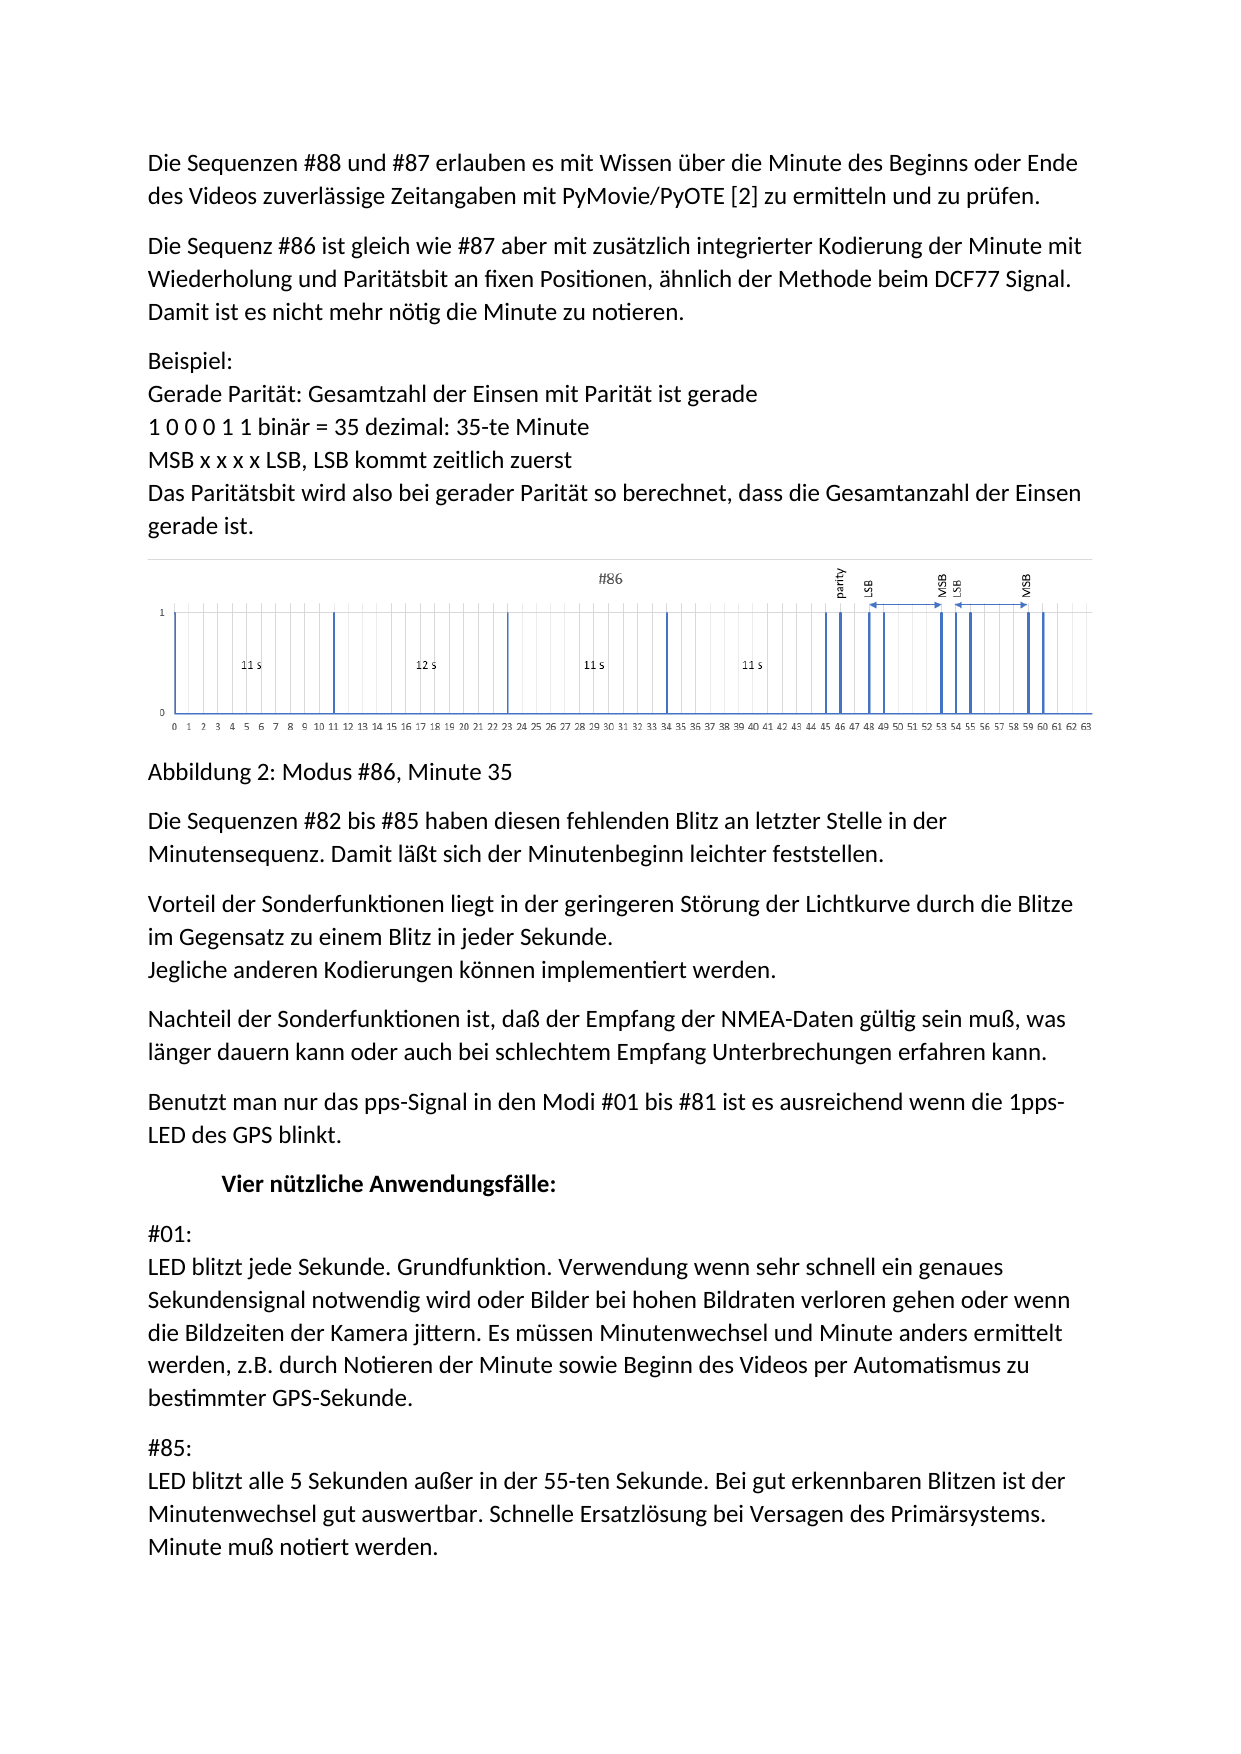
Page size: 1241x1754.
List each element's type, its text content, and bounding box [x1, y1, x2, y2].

text Nachteil der Sonderfunktionen ist, daß der Empfang der NMEA-Daten gültig sein muß, was länger dauern kann oder auch bei schlechtem Empfang Unterbrechungen erfahren kann. [148, 1003, 1093, 1067]
text Abbildung 2: Modus #86, Minute 35 [148, 756, 1093, 786]
text Die Sequenz #86 ist gleich wie #87 aber mit zusätzlich integrierter Kodierung der Minute mit Wiederholung und Paritätsbit an fixen Positionen, ähnlich der Methode beim DCF77 Signal. Damit ist es nicht mehr nötig die Minute zu notieren. [148, 230, 1093, 326]
text #85: LED blitzt alle 5 Sekunden außer in der 55-ten Sekunde. Bei gut erkennbaren Blitzen ist der Minutenwechsel gut auswertbar. Schnelle Ersatzlösung bei Versagen des Primärsystems. Minute muß notiert werden. [148, 1432, 1093, 1561]
text Beispiel: Gerade Parität: Gesamtzahl der Einsen mit Parität ist gerade 1 0 0 0 1 1 binär = 35 dezimal: 35-te Minute MSB x x x x LSB, LSB kommt zeitlich zuerst Das Paritätsbit wird also bei gerader Parität so berechnet, dass die Gesamtanzahl der Einsen gerade ist. [148, 346, 1093, 541]
text Die Sequenzen #82 bis #85 haben diesen fehlenden Blitz an letzter Stelle in der Minutensequenz. Damit läßt sich der Minutenbeginn leichter feststellen. [148, 805, 1093, 869]
picture [147, 559, 1093, 737]
text Die Sequenzen #88 und #87 erlauben es mit Wissen über die Minute des Beginns oder Ende des Videos zuverlässige Zeitangaben mit PyMovie/PyOTE [2] zu ermitteln und zu prüfen. [148, 148, 1093, 211]
text Vorteil der Sonderfunktionen liegt in der geringeren Störung der Lichtkurve durch die Blitze im Gegensatz zu einem Blitz in jeder Sekunde. Jegliche anderen Kodierungen können implementiert werden. [148, 888, 1093, 984]
text #01: LED blitzt jede Sekunde. Grundfunktion. Verwendung wenn sehr schnell ein genaues Sekundensignal notwendig wird oder Bilder bei hohen Bildraten verloren gehen oder wenn die Bildzeiten der Kamera jittern. Es müssen Minutenwechsel und Minute anders ermittelt werden, z.B. durch Notieren der Minute sowie Beginn des Videos per Automatismus zu bestimmter GPS-Sekunde. [148, 1218, 1093, 1413]
text Vier nützliche Anwendungsfälle: [148, 1168, 1093, 1199]
text Benutzt man nur das pps-Signal in den Modi #01 bis #81 ist es ausreichend wenn die 1pps-LED des GPS blinkt. [148, 1086, 1093, 1149]
